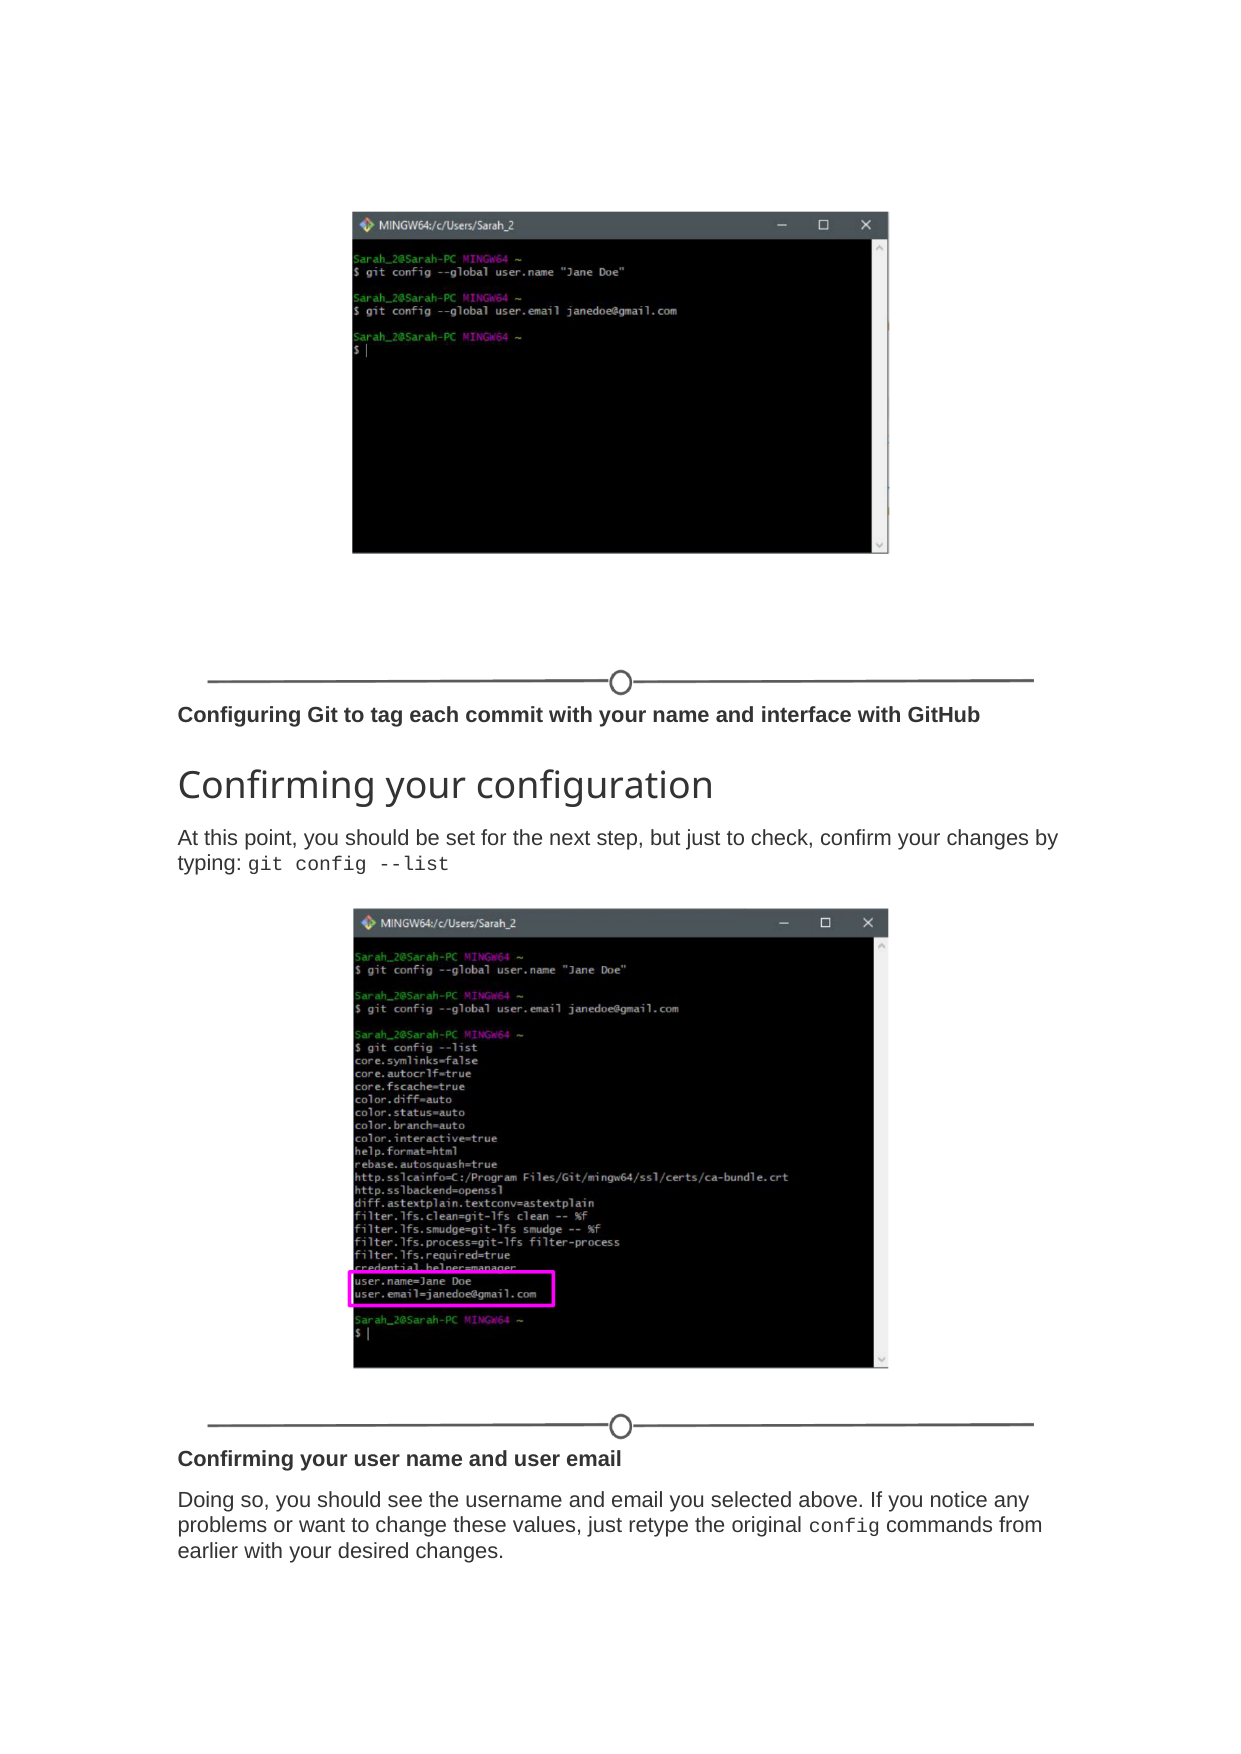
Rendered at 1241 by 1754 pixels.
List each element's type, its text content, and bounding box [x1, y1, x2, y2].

text Doing so, you should see the username and email you selected above. If you notice any problems or want to change these values, just retype the original config commands from earlier with your desired changes. [177, 1487, 1063, 1563]
picture [177, 891, 1063, 1446]
text Confirming your configuration [177, 758, 1063, 809]
text At this point, you should be set for the next step, but just to check, confirm your changes by typing: git config --list [177, 824, 1063, 876]
picture [177, 147, 1063, 702]
text Confirming your user name and user email [177, 1446, 1063, 1471]
text Configuring Git to tag each commit with your name and interface with GitHub [177, 702, 1063, 727]
